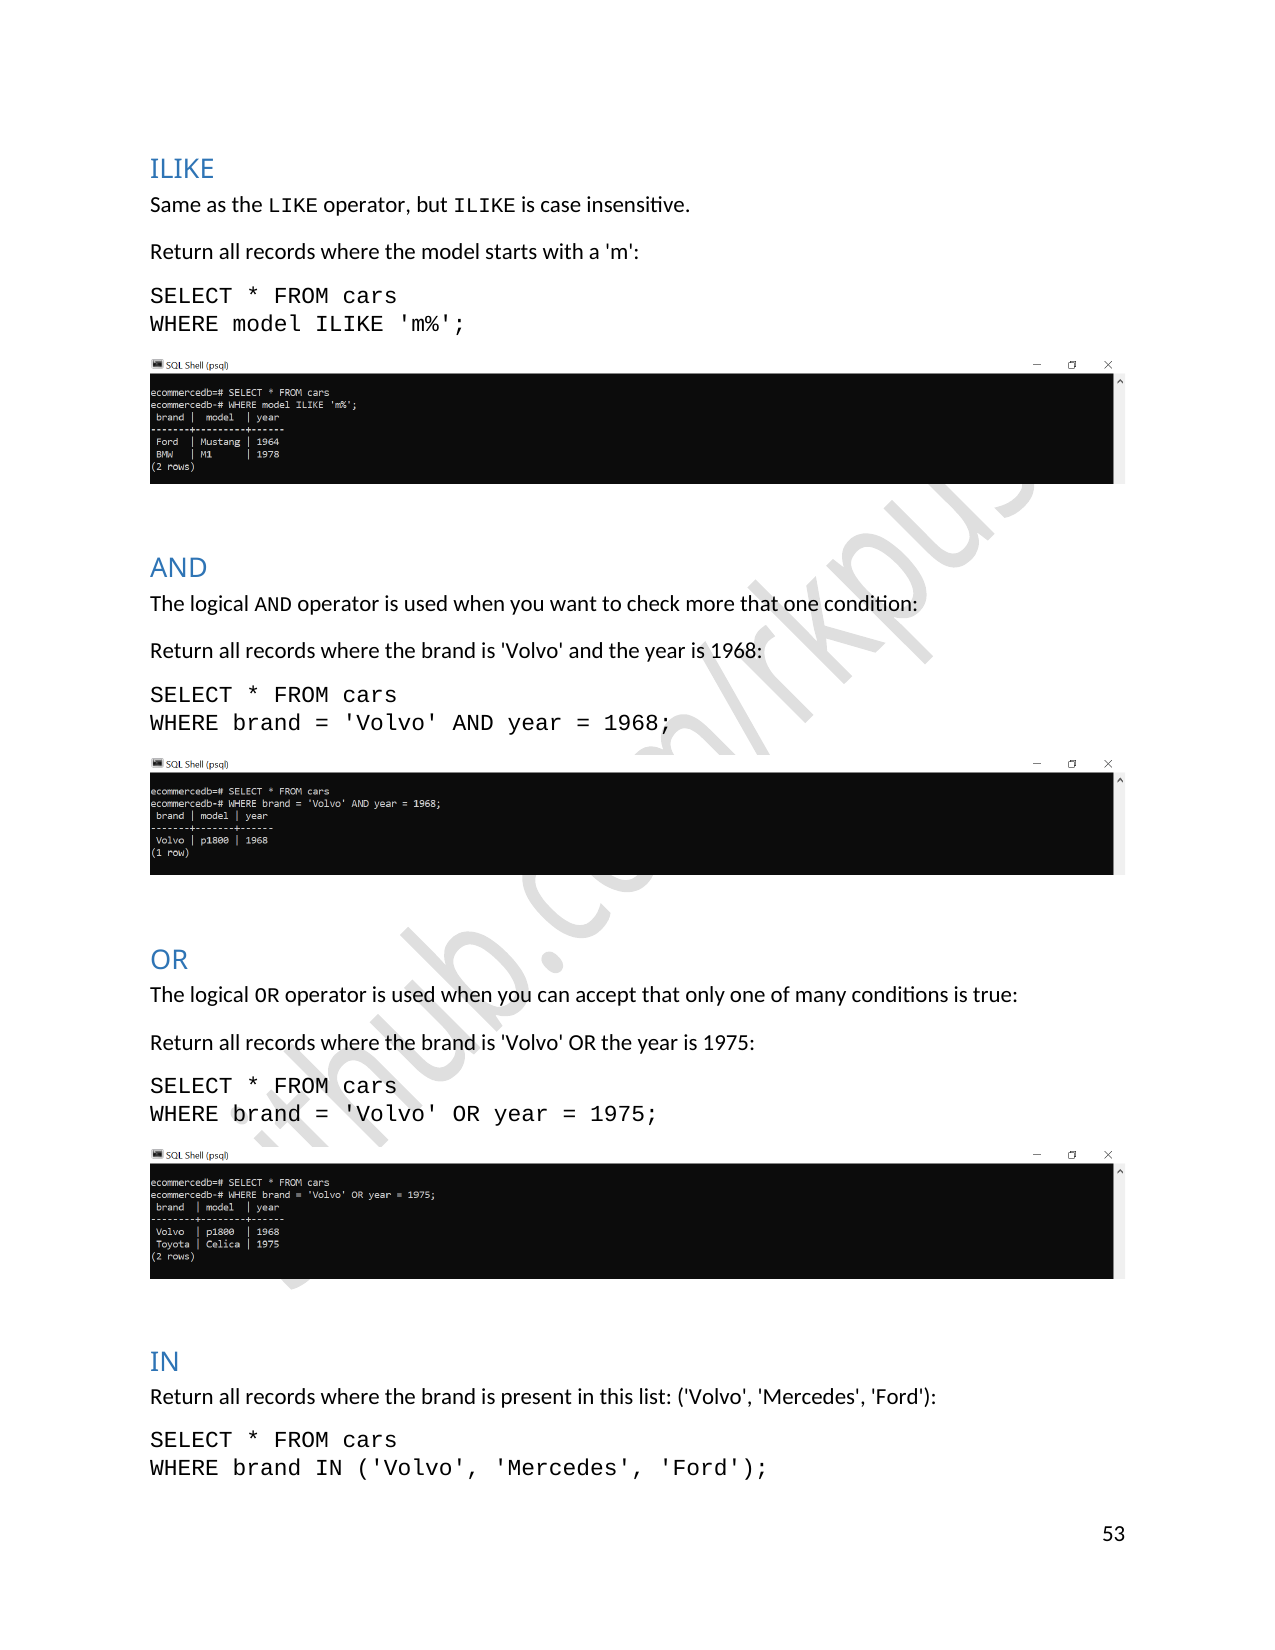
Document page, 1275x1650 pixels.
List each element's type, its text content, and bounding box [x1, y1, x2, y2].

text Return all records where the model starts with a 'm': [150, 237, 1125, 265]
subtitle IN [150, 1342, 1125, 1379]
text SELECT * FROM cars WHERE brand IN ('Volvo', 'Mercedes', 'Ford'); [150, 1429, 1125, 1483]
text Return all records where the brand is 'Volvo' and the year is 1968: [150, 636, 1125, 664]
picture [150, 356, 1125, 484]
text Same as the LIKE operator, but ILIKE is case insensitive. [150, 190, 1125, 218]
text SELECT * FROM cars WHERE model ILIKE 'm%'; [150, 284, 1125, 338]
subtitle OR [150, 941, 1125, 977]
subtitle ILIKE [150, 150, 1125, 187]
text Return all records where the brand is 'Volvo' OR the year is 1975: [150, 1028, 1125, 1056]
text SELECT * FROM cars WHERE brand = 'Volvo' AND year = 1968; [150, 683, 1125, 737]
picture [150, 1147, 1125, 1279]
text The logical AND operator is used when you want to check more that one condition: [150, 589, 1125, 617]
picture [150, 755, 1125, 875]
text SELECT * FROM cars WHERE brand = 'Volvo' OR year = 1975; [150, 1074, 1125, 1128]
text Return all records where the brand is present in this list: ('Volvo', 'Mercedes', 'Ford'): [150, 1382, 1125, 1410]
text The logical OR operator is used when you can accept that only one of many conditions is true: [150, 980, 1125, 1009]
subtitle AND [150, 549, 1125, 586]
